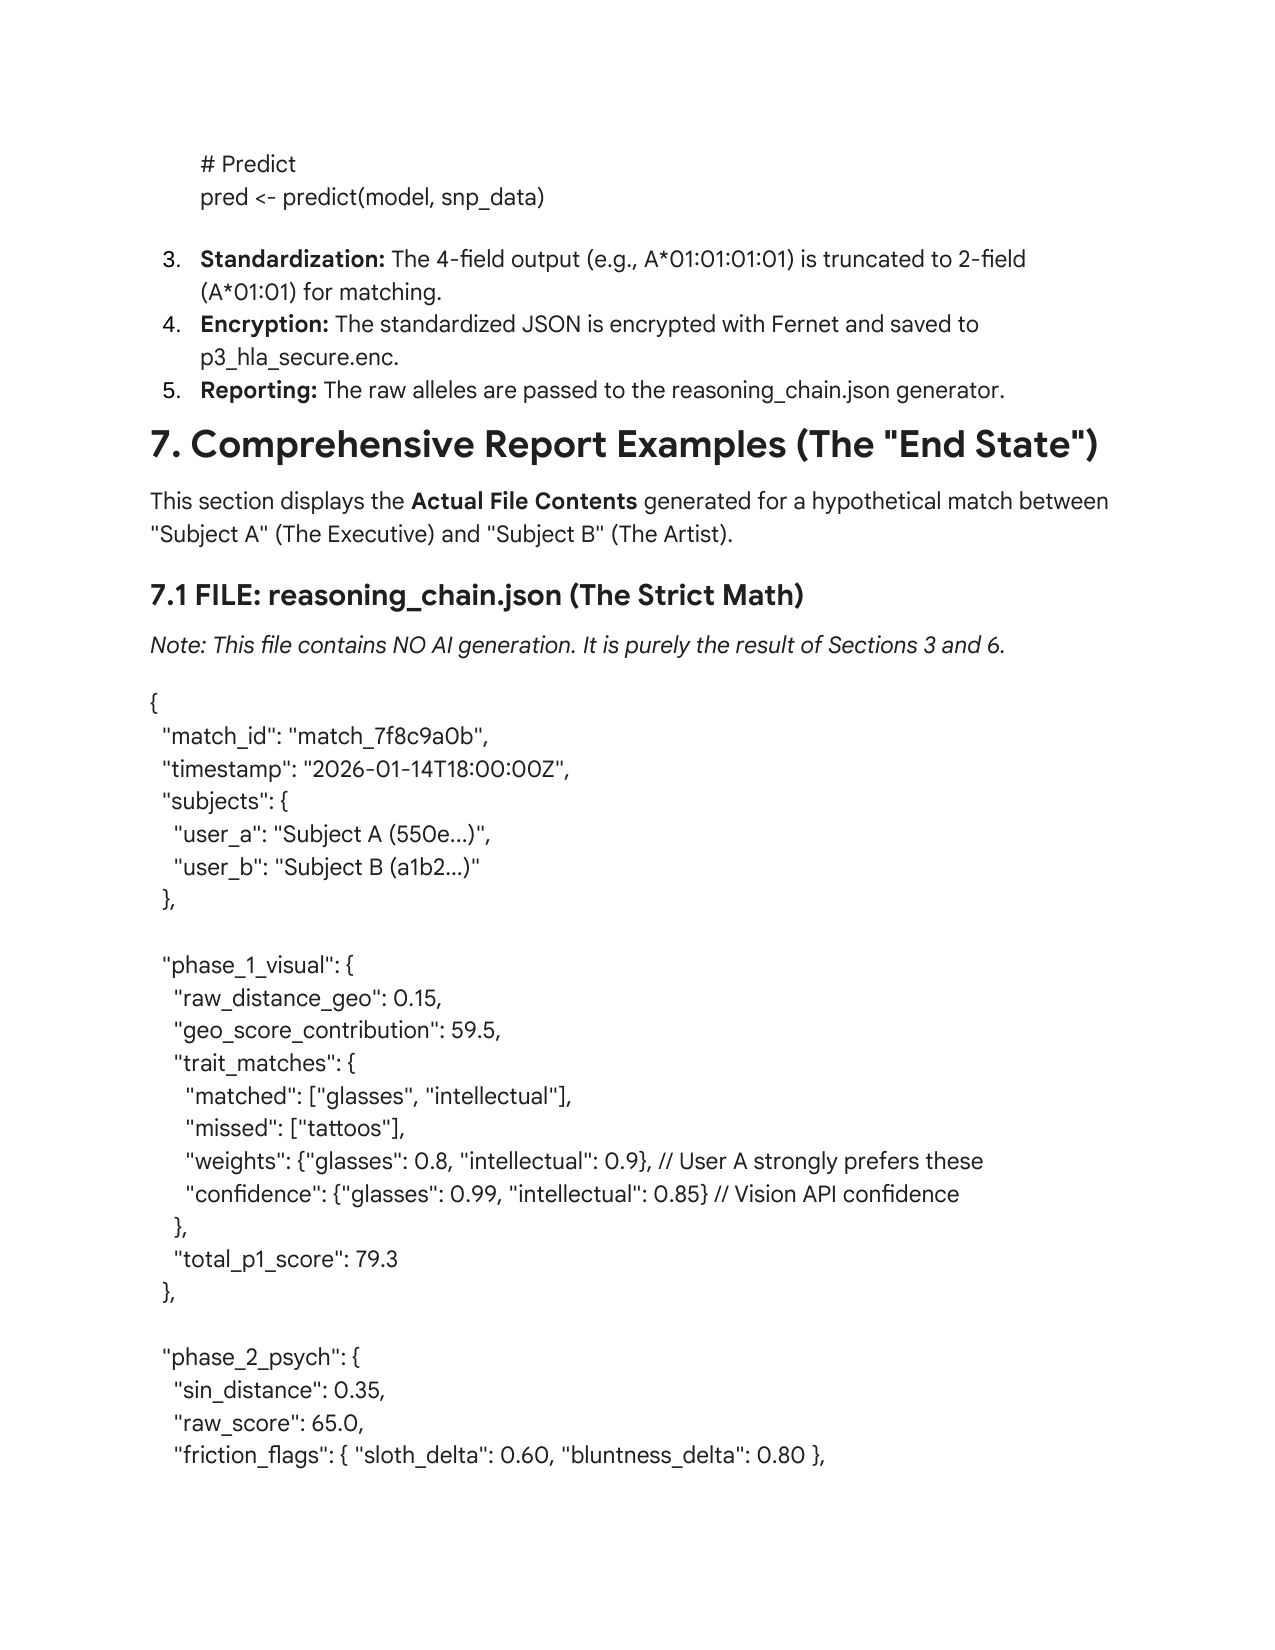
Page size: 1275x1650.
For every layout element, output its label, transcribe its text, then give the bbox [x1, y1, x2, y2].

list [162, 150, 1125, 241]
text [150, 689, 1125, 1471]
text This section displays the Actual File Contents generated for a hypothetical match between "Subject A" (The Executive) and "Subject B" (The Artist). [150, 487, 1125, 549]
text Note: This file contains NO AI generation. It is purely the result of Sections 3 and 6. [150, 632, 1125, 661]
list Encryption: The standardized JSON is encrypted with Fernet and saved to p3_hla_secure.enc. [162, 311, 1125, 372]
subtitle 7. Comprehensive Report Examples (The "End State") [150, 421, 1125, 468]
list Standardization: The 4-field output (e.g., A*01:01:01:01) is truncated to 2-field (A*01:01) for matching. [162, 245, 1125, 307]
list Reporting: The raw alleles are passed to the reasoning_chain.json generator. [162, 376, 1125, 405]
subtitle 7.1 FILE: reasoning_chain.json (The Strict Math) [150, 578, 1125, 614]
